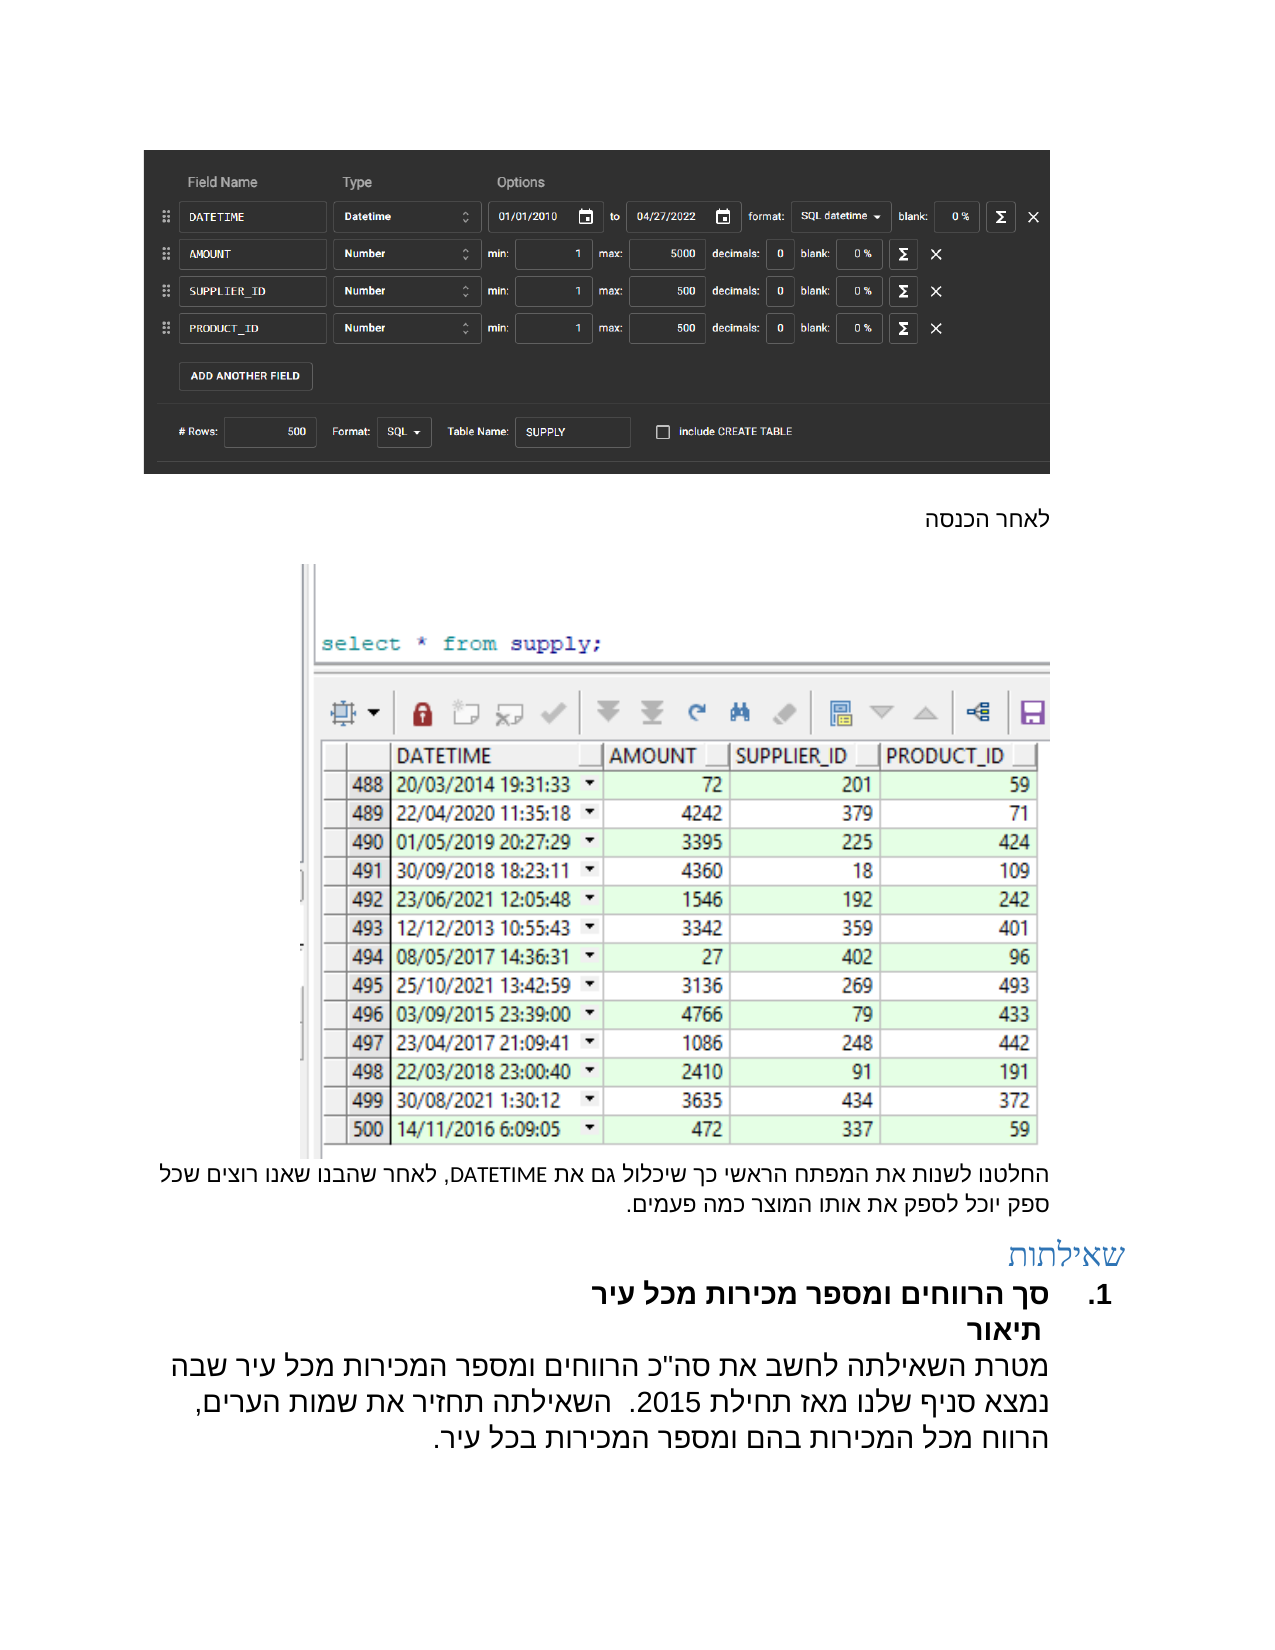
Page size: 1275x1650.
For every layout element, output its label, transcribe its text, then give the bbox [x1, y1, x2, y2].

list מטרת השאילתה לחשב את סה"כ הרווחים ומספר המכירות מכל עיר שבה נמצא סניף שלנו מאז תחילת 2015. השאילתה תחזיר את שמות הערים, הרווח מכל המכירות בהם ומספר המכירות בכל עיר. [150, 1349, 1050, 1455]
list החלטנו לשנות את המפתח הראשי כך שיכלול גם את DATETIME, לאחר שהבנו שאנו רוצים שכל ספק יוכל לספק את אותו המוצר כמה פעמים. [150, 1160, 1050, 1217]
picture [300, 564, 1050, 1159]
picture [143, 150, 1050, 474]
list תיאור [150, 1313, 1050, 1347]
list סך הרווחים ומספר מכירות מכל עיר [150, 1277, 1087, 1311]
list לאחר הכנסה [150, 506, 1050, 532]
subtitle שאילתות [150, 1236, 1125, 1274]
